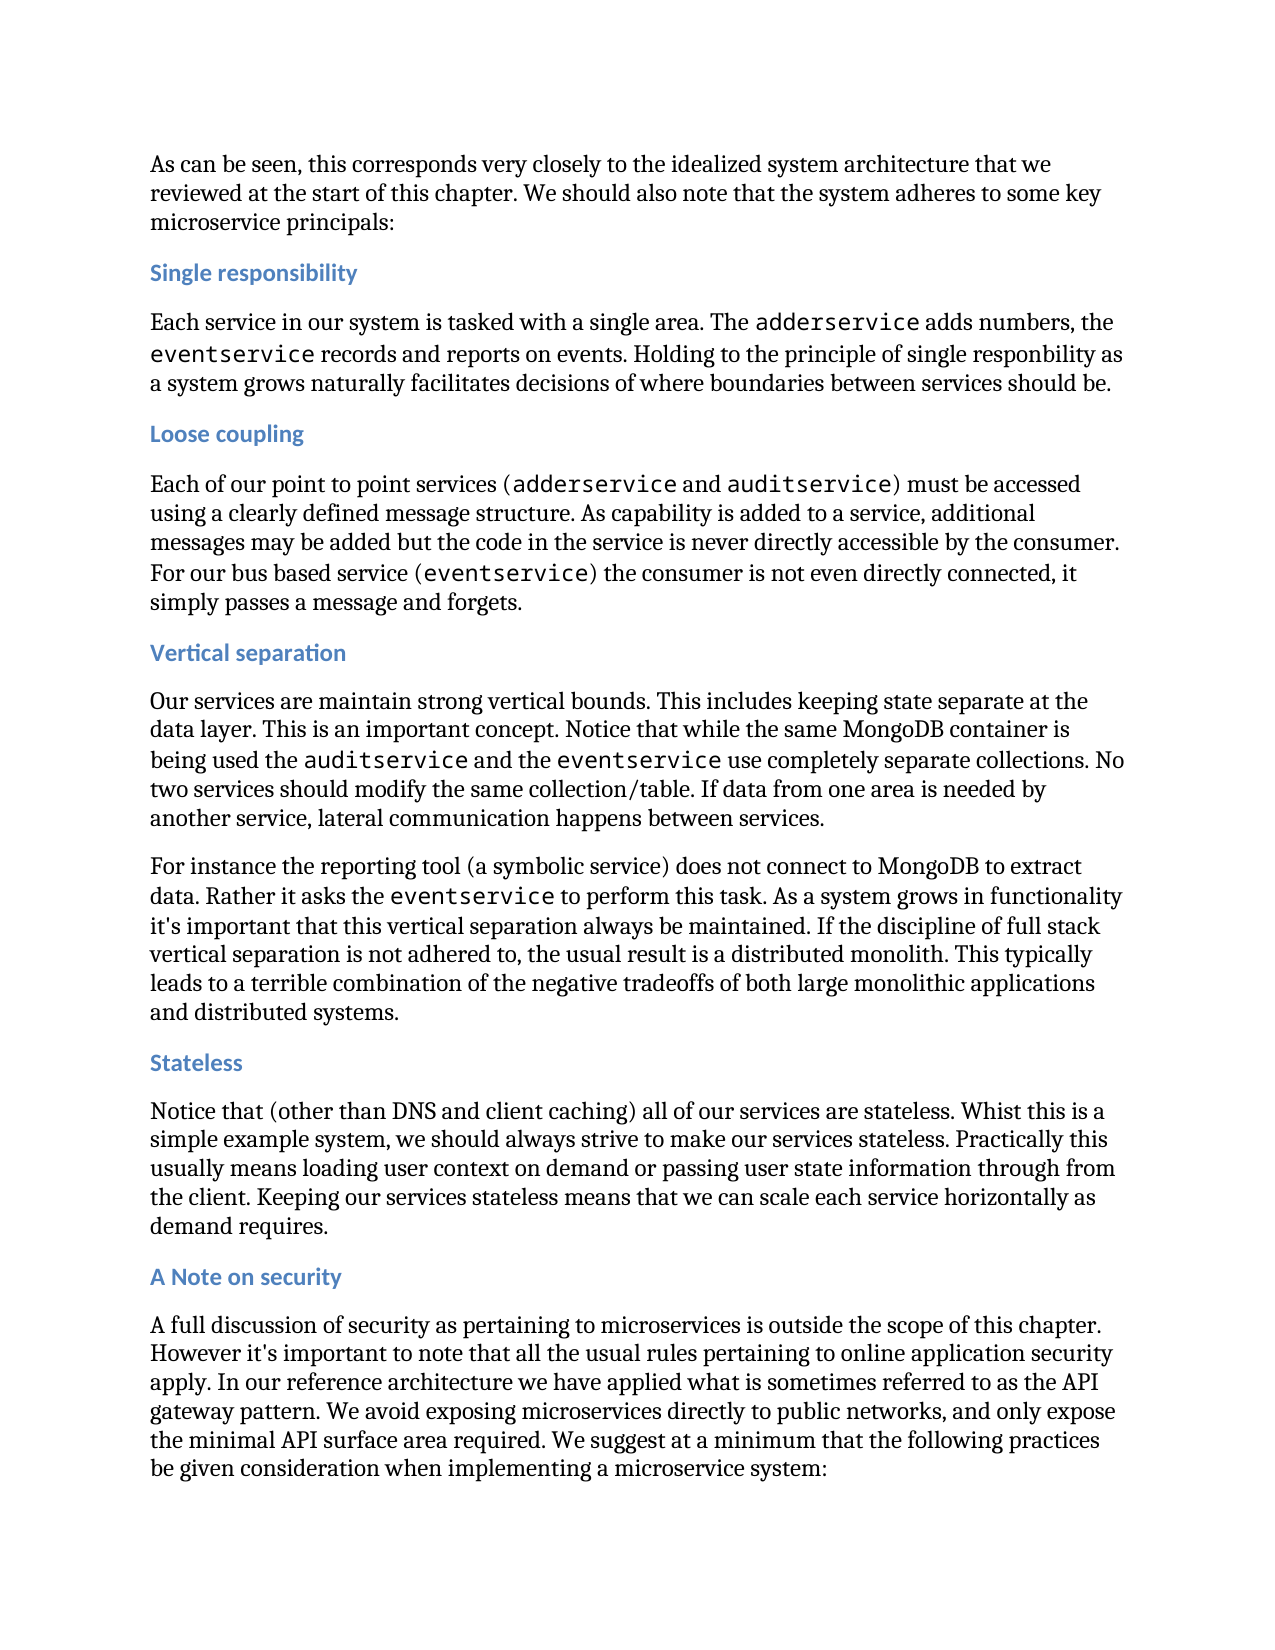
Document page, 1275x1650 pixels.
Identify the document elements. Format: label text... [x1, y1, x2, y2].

text Our services are maintain strong vertical bounds. This includes keeping state separate at the data layer. This is an important concept. Notice that while the same MongoDB container is being used the auditservice and the eventservice use completely separate collections. No two services should modify the same collection/table. If data from one area is needed by another service, lateral communication happens between services. [150, 687, 1125, 833]
subtitle Vertical separation [150, 637, 1125, 668]
text For instance the reporting tool (a symbolic service) does not connect to MongoDB to extract data. Rather it asks the eventservice to perform this task. As a system grows in functionality it's important that this vertical separation always be maintained. If the discipline of full stack vertical separation is not adhered to, the usual result is a distributed monolith. This typically leads to a terrible combination of the negative tradeoffs of both large monolithic applications and distributed systems. [150, 852, 1125, 1027]
text Each service in our system is tasked with a single area. The adderservice adds numbers, the eventservice records and reports on events. Holding to the principle of single responbility as a system grows naturally facilitates decisions of where boundaries between services should be. [150, 306, 1125, 398]
subtitle Single responsibility [150, 257, 1125, 288]
subtitle A Note on security [150, 1261, 1125, 1292]
text A full discussion of security as pertaining to microservices is outside the scope of this chapter. However it's important to note that all the usual rules pertaining to online application security apply. In our reference architecture we have applied what is sometimes referred to as the API gateway pattern. We avoid exposing microservices directly to public networks, and only expose the minimal API surface area required. We suggest at a minimum that the following practices be given consideration when implementing a microservice system: [150, 1311, 1125, 1483]
subtitle Loose coupling [150, 418, 1125, 449]
subtitle Stateless [150, 1047, 1125, 1078]
text Notice that (other than DNS and client caching) all of our services are stateless. Whist this is a simple example system, we should always strive to make our services stateless. Practically this usually means loading user context on demand or passing user state information through from the client. Keeping our services stateless means that we can scale each service horizontally as demand requires. [150, 1097, 1125, 1240]
text As can be seen, this corresponds very closely to the idealized system architecture that we reviewed at the start of this chapter. We should also note that the system adheres to some key microservice principals: [150, 150, 1125, 236]
text Each of our point to point services (adderservice and auditservice) must be accessed using a clearly defined message structure. As capability is added to a service, additional messages may be added but the code in the service is never directly accessible by the consumer. For our bus based service (eventservice) the consumer is not even directly connected, it simply passes a message and forgets. [150, 468, 1125, 616]
